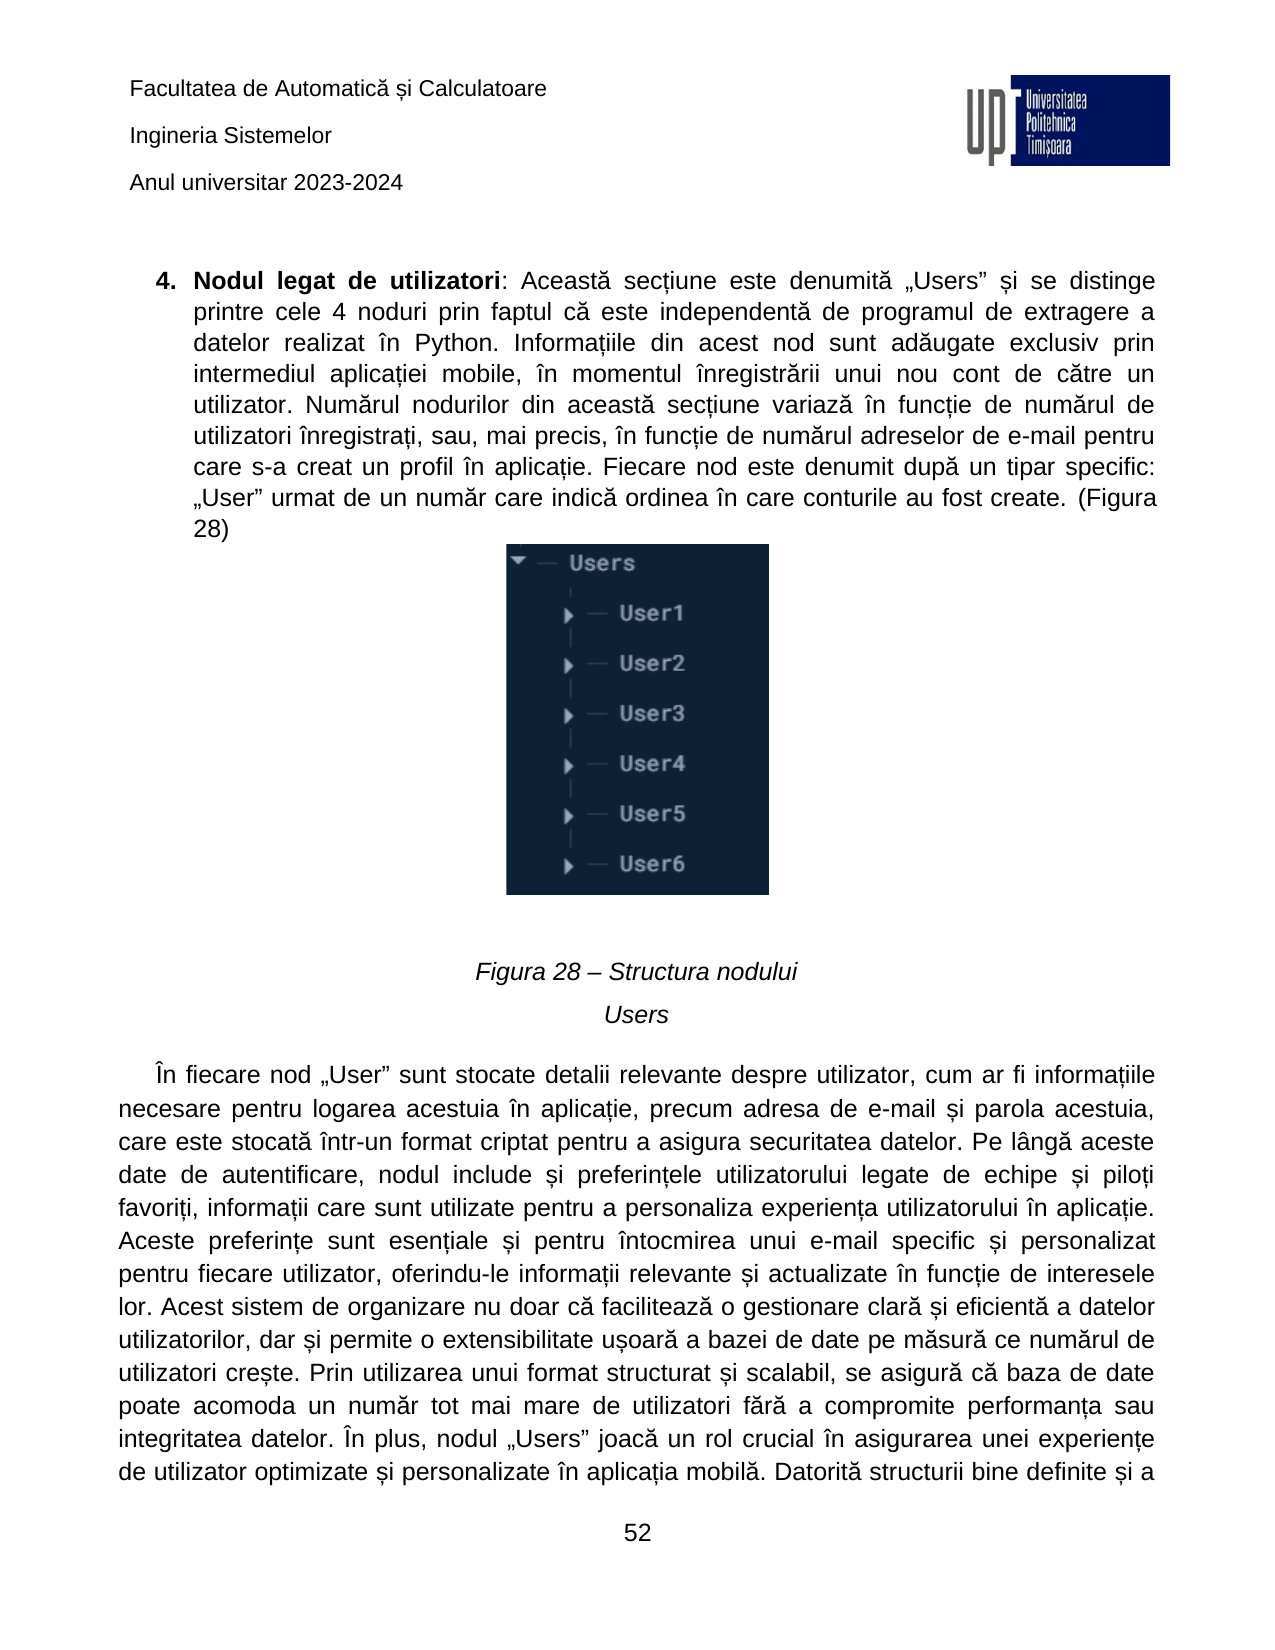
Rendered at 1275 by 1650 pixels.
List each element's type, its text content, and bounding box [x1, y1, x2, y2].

picture [967, 75, 1171, 166]
list Nodul legat de utilizatori: Această secțiune este denumită „Users” și se distinge printre cele 4 noduri prin faptul că este independentă de programul de extragere a datelor realizat în Python. Informațiile din acest nod sunt adăugate exclusiv prin intermediul aplicației mobile, în momentul înregistrării unui nou cont de către un utilizator. Numărul nodurilor din această secțiune variază în funcție de numărul de utilizatori înregistrați, sau, mai precis, în funcție de numărul adreselor de e-mail pentru care s-a creat un profil în aplicație. Fiecare nod este denumit după un tipar specific: „User” urmat de un număr care indică ordinea în care conturile au fost create. (Figura 28) [156, 266, 1157, 543]
picture [506, 544, 769, 895]
